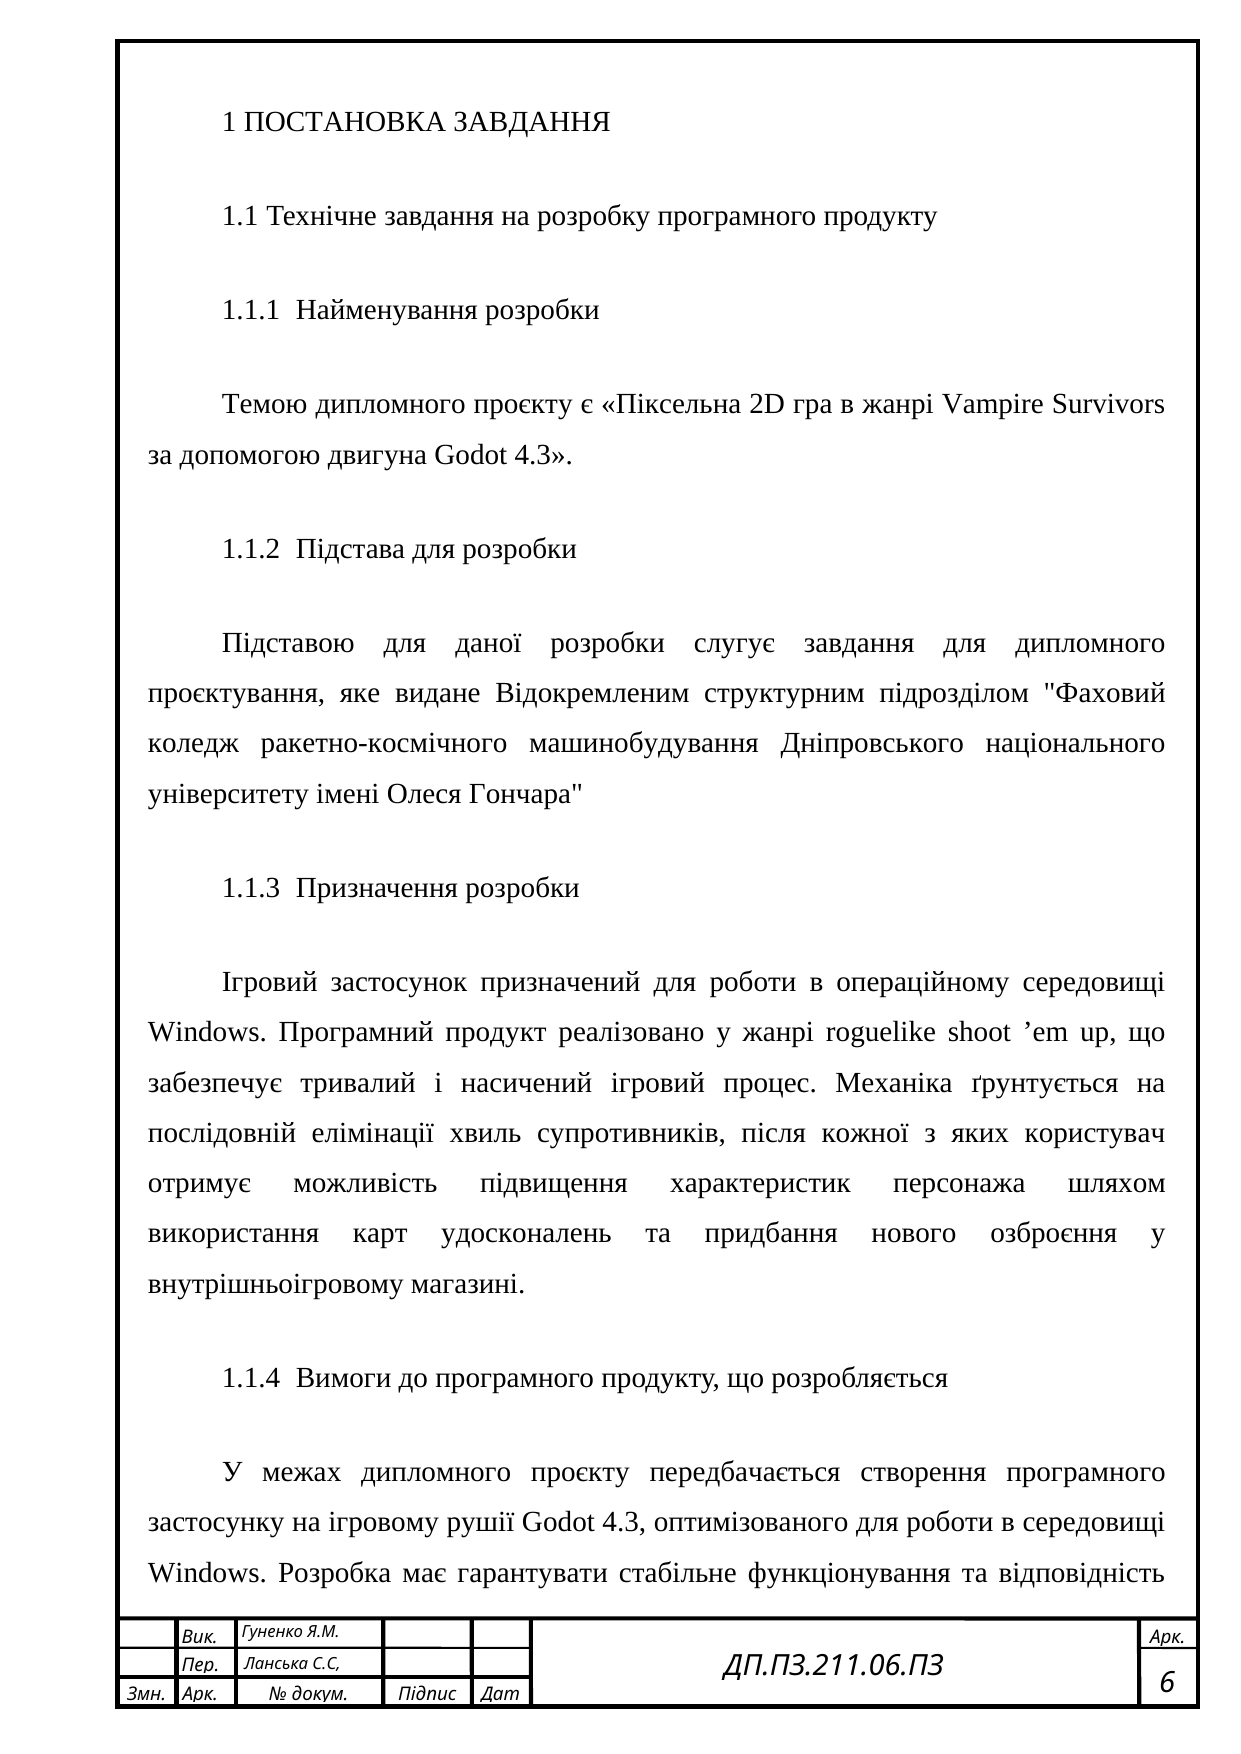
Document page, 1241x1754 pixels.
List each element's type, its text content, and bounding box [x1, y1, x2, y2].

text Вимоги до програмного продукту, що розробляється [148, 1360, 1166, 1393]
text Темою дипломного проєкту є «Піксельна 2D гра в жанрі Vampire Survivors за допомогою двигуна Godot 4.3». [148, 387, 1166, 470]
text Підстава для розробки [148, 531, 1166, 564]
text Призначення розробки [148, 870, 1166, 903]
text Ігровий застосунок призначений для роботи в операційному середовищі Windows. Програмний продукт реалізовано у жанрі roguelike shoot ’em up, що забезпечує тривалий і насичений ігровий процес. Механіка ґрунтується на послідовній елімінації хвиль супротивників, після кожної з яких користувач отримує можливість підвищення характеристик персонажа шляхом використання карт удосконалень та придбання нового озброєння у внутрішньоігровому магазині. [148, 964, 1166, 1299]
list Технічне завдання на розробку програмного продукту [148, 198, 1166, 232]
text Найменування розробки [148, 292, 1166, 326]
text Підставою для даної розробки слугує завдання для дипломного проєктування, яке видане Відокремленим структурним підрозділом "Фаховий коледж ракетно-космічного машинобудування Дніпровського національного університету імені Олеся Гончара" [148, 625, 1166, 809]
text 1 ПОСТАНОВКА ЗАВДАННЯ [148, 104, 1166, 138]
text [148, 1454, 1166, 1588]
